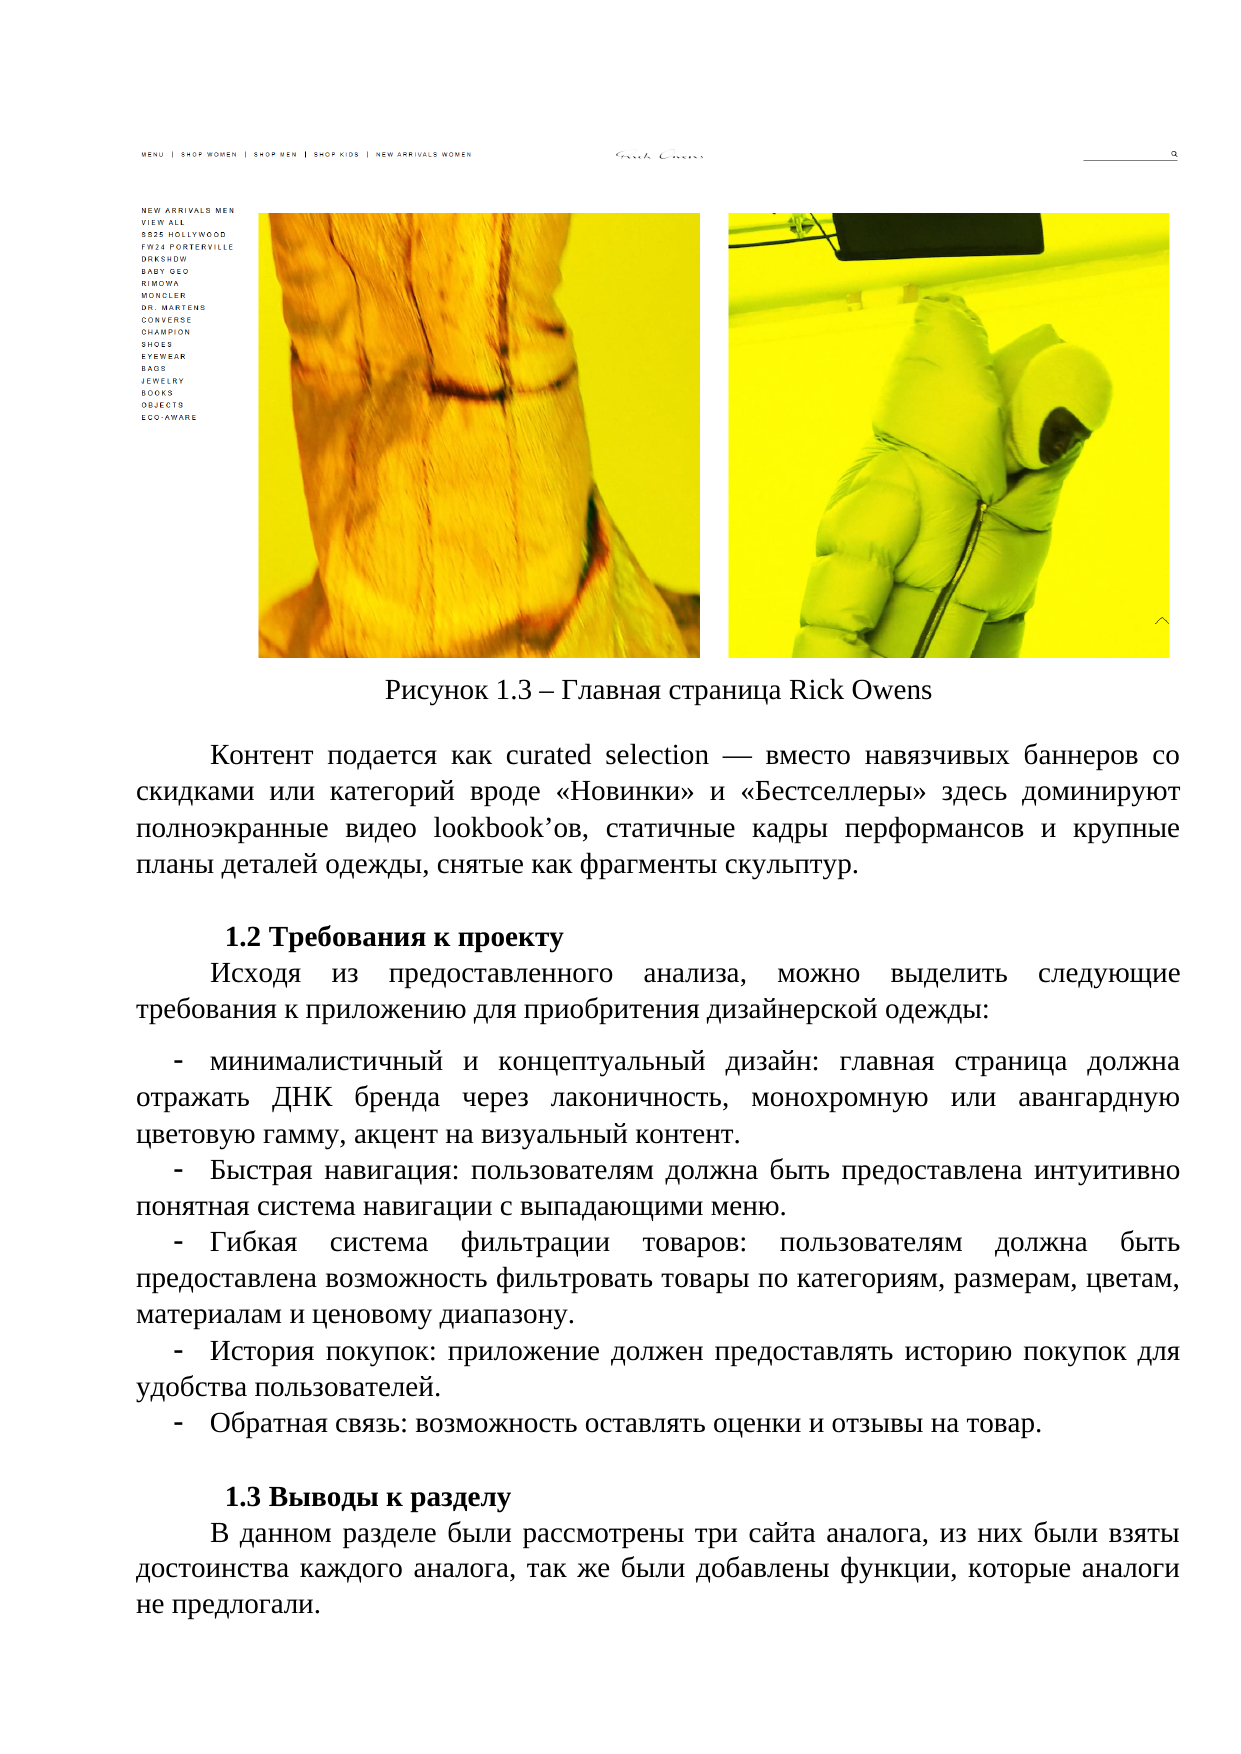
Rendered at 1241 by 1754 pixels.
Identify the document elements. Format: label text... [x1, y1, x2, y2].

list Быстрая навигация: пользователям должна быть предоставлена интуитивно понятная система навигации с выпадающими меню. [136, 1152, 1181, 1222]
list Требования к проекту [136, 919, 1181, 953]
list Выводы к разделу [136, 1479, 1181, 1512]
list Обратная связь: возможность оставлять оценки и отзывы на товар. [136, 1405, 1181, 1439]
list В данном разделе были рассмотрены три сайта аналога, из них были взяты достоинства каждого аналога, так же были добавлены функции, которые аналоги не предлогали. [136, 1515, 1181, 1620]
text Контент подается как curated selection — вместо навязчивых баннеров со скидками или категорий вроде «Новинки» и «Бестселлеры» здесь доминируют полноэкранные видео lookbook’ов, статичные кадры перформансов и крупные планы деталей одежды, снятые как фрагменты скульптур. [136, 737, 1181, 879]
picture [135, 118, 1181, 658]
list Исходя из предоставленного анализа, можно выделить следующие требования к приложению для приобритения дизайнерской одежды: [136, 956, 1181, 1025]
list История покупок: приложение должен предоставлять историю покупок для удобства пользователей. [136, 1333, 1181, 1403]
list минималистичный и концептуальный дизайн: главная страница должна отражать ДНК бренда через лаконичность, монохромную или авангардную цветовую гамму, акцент на визуальный контент. [136, 1043, 1181, 1149]
text Рисунок 1.3 – Главная страница Rick Owens [136, 672, 1181, 706]
list Гибкая система фильтрации товаров: пользователям должна быть предоставлена возможность фильтровать товары по категориям, размерам, цветам, материалам и ценовому диапазону. [136, 1224, 1181, 1330]
